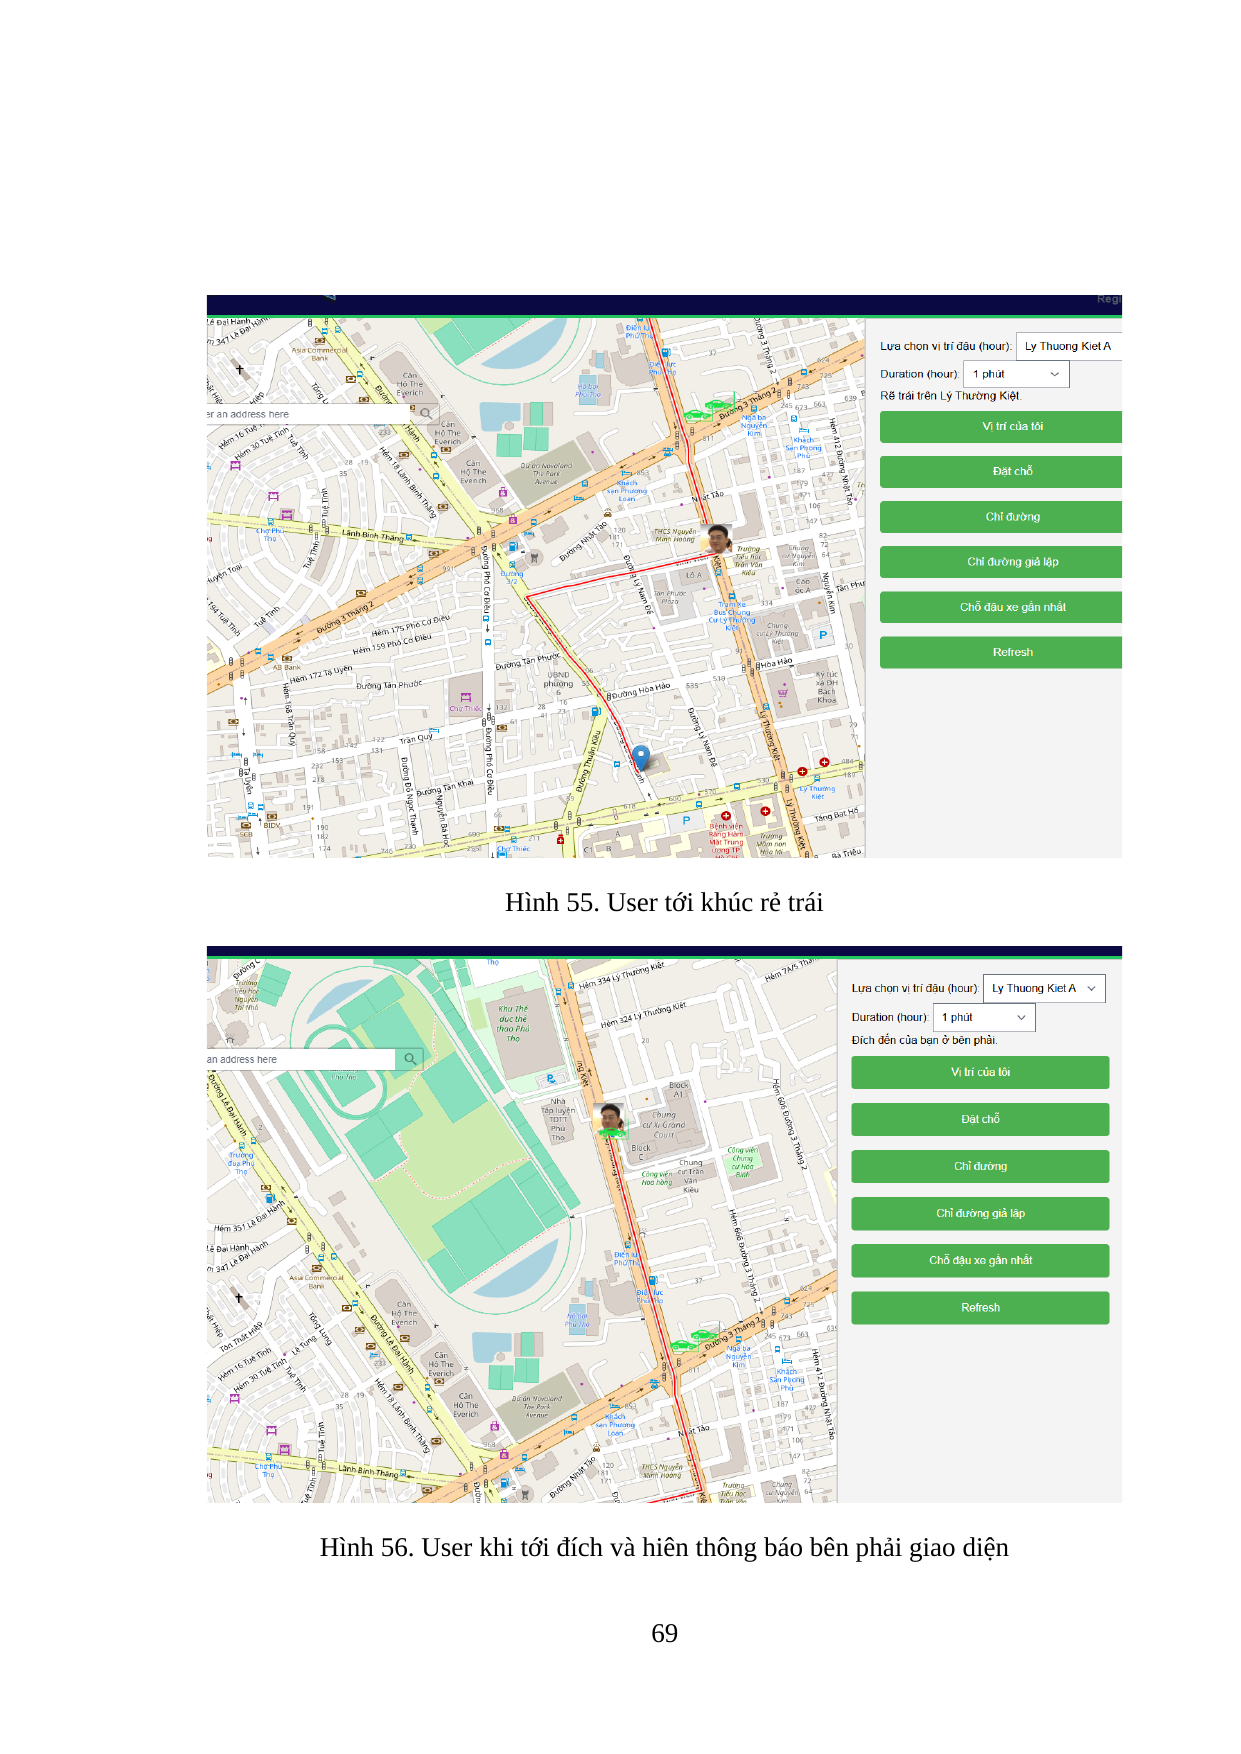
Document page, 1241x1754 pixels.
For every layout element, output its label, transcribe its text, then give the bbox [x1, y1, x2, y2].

text Hình 55. User tới khúc rẻ trái [207, 886, 1122, 917]
picture [206, 295, 1123, 858]
picture [206, 946, 1123, 1503]
text Hình 56. User khi tới đích và hiên thông báo bên phải giao diện [207, 1531, 1122, 1562]
